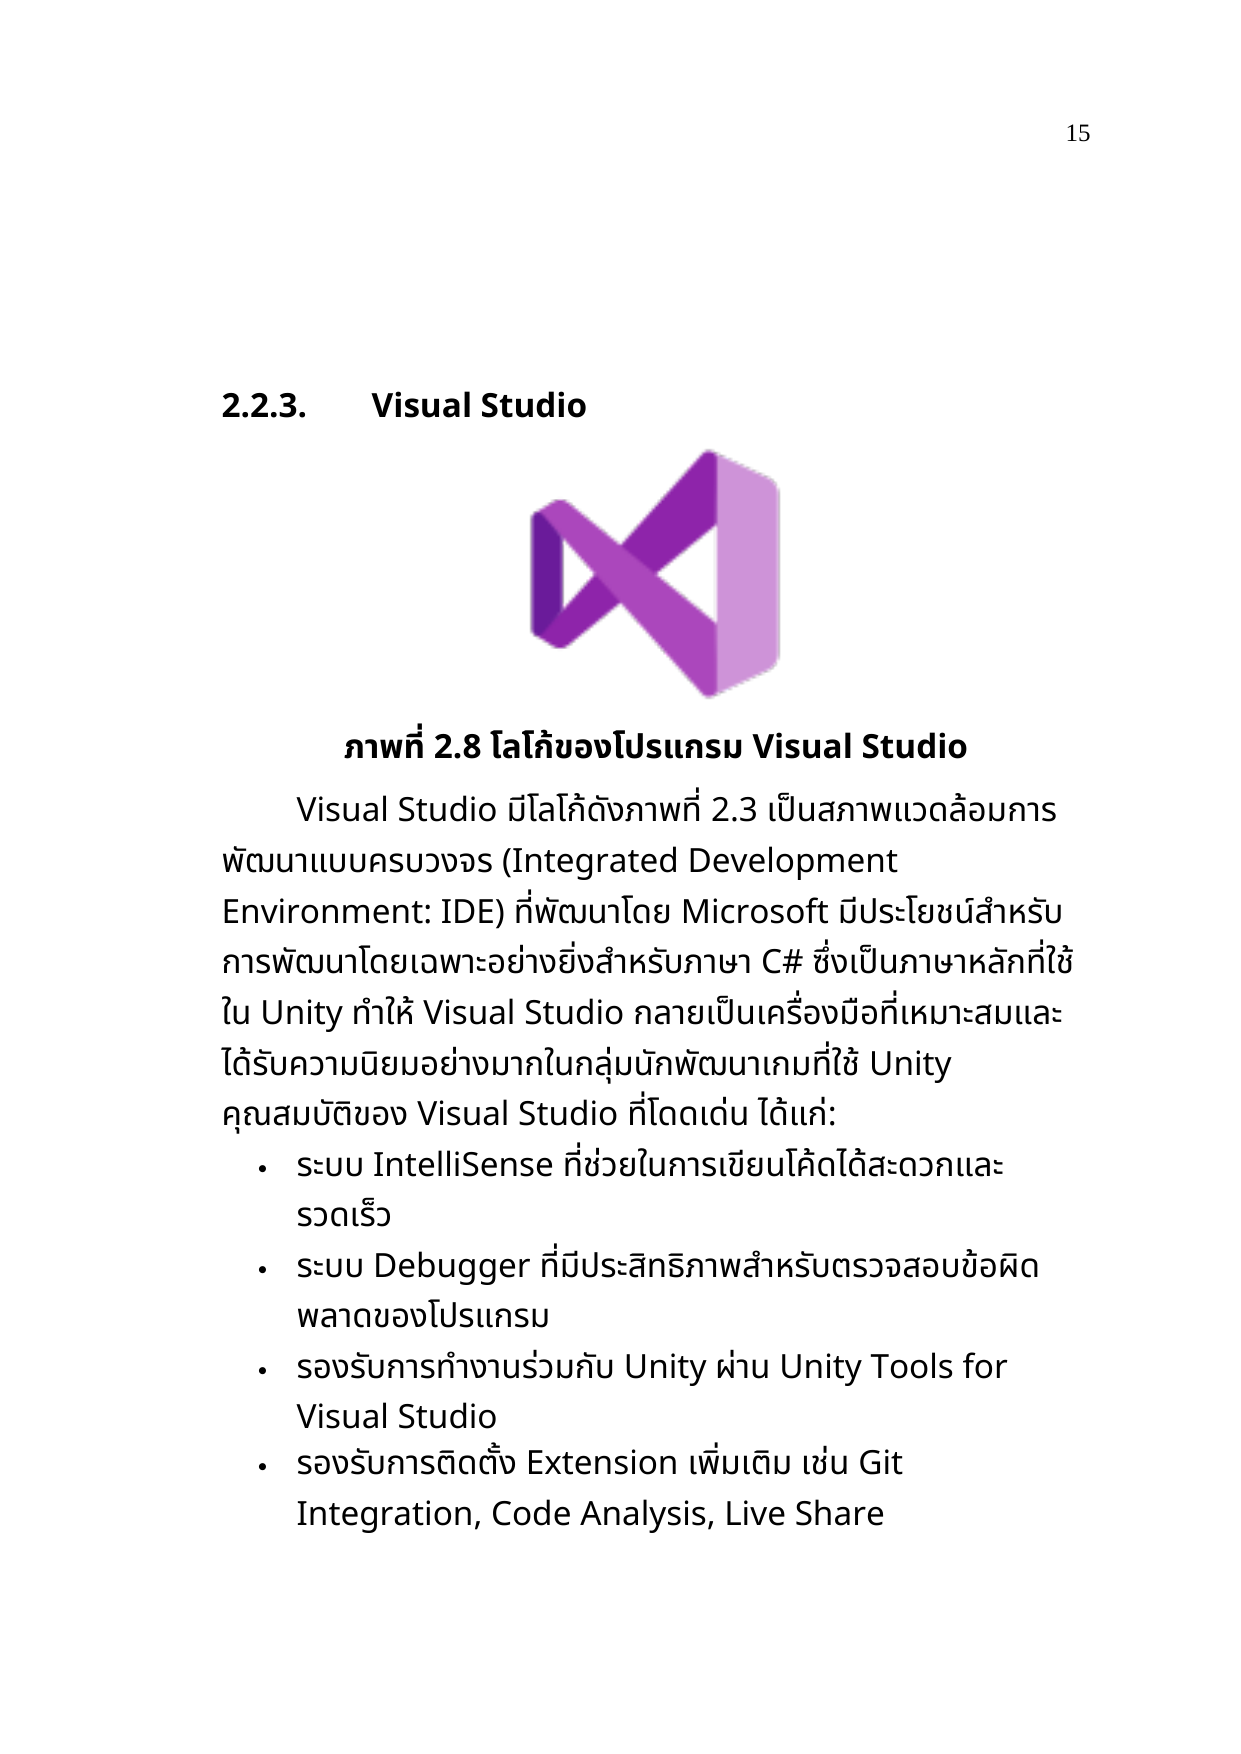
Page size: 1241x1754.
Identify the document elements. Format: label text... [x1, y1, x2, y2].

picture [508, 427, 804, 723]
text ภาพที่ 2.3 โลโก้ของโปรแกรม Visual Studio [221, 723, 1090, 774]
list รองรับการติดตั้ง Extension เพิ่มเติม เช่น Git Integration, Code Analysis, Live Share [259, 1439, 1090, 1535]
text Visual Studio มีโลโก้ดังภาพที่ 2.3 เป็นสภาพแวดล้อมการพัฒนาแบบครบวงจร (Integrated Development Environment: IDE) ที่พัฒนาโดย Microsoft มีประโยชน์สำหรับการพัฒนาโดยเฉพาะอย่างยิ่งสำหรับภาษา C# ซึ่งเป็นภาษาหลักที่ใช้ใน Unity ทำให้ Visual Studio กลายเป็นเครื่องมือที่เหมาะสมและได้รับความนิยมอย่างมากในกลุ่มนักพัฒนาเกมที่ใช้ Unity [221, 786, 1090, 1090]
list รองรับการทำงานร่วมกับ Unity ผ่าน Unity Tools for Visual Studio [259, 1343, 1090, 1439]
list Visual Studio [221, 382, 1090, 428]
list ระบบ Debugger ที่มีประสิทธิภาพสำหรับตรวจสอบข้อผิดพลาดของโปรแกรม [259, 1242, 1090, 1343]
list ระบบ IntelliSense ที่ช่วยในการเขียนโค้ดได้สะดวกและรวดเร็ว [259, 1141, 1090, 1242]
text คุณสมบัติของ Visual Studio ที่โดดเด่น ได้แก่: [221, 1090, 1090, 1141]
